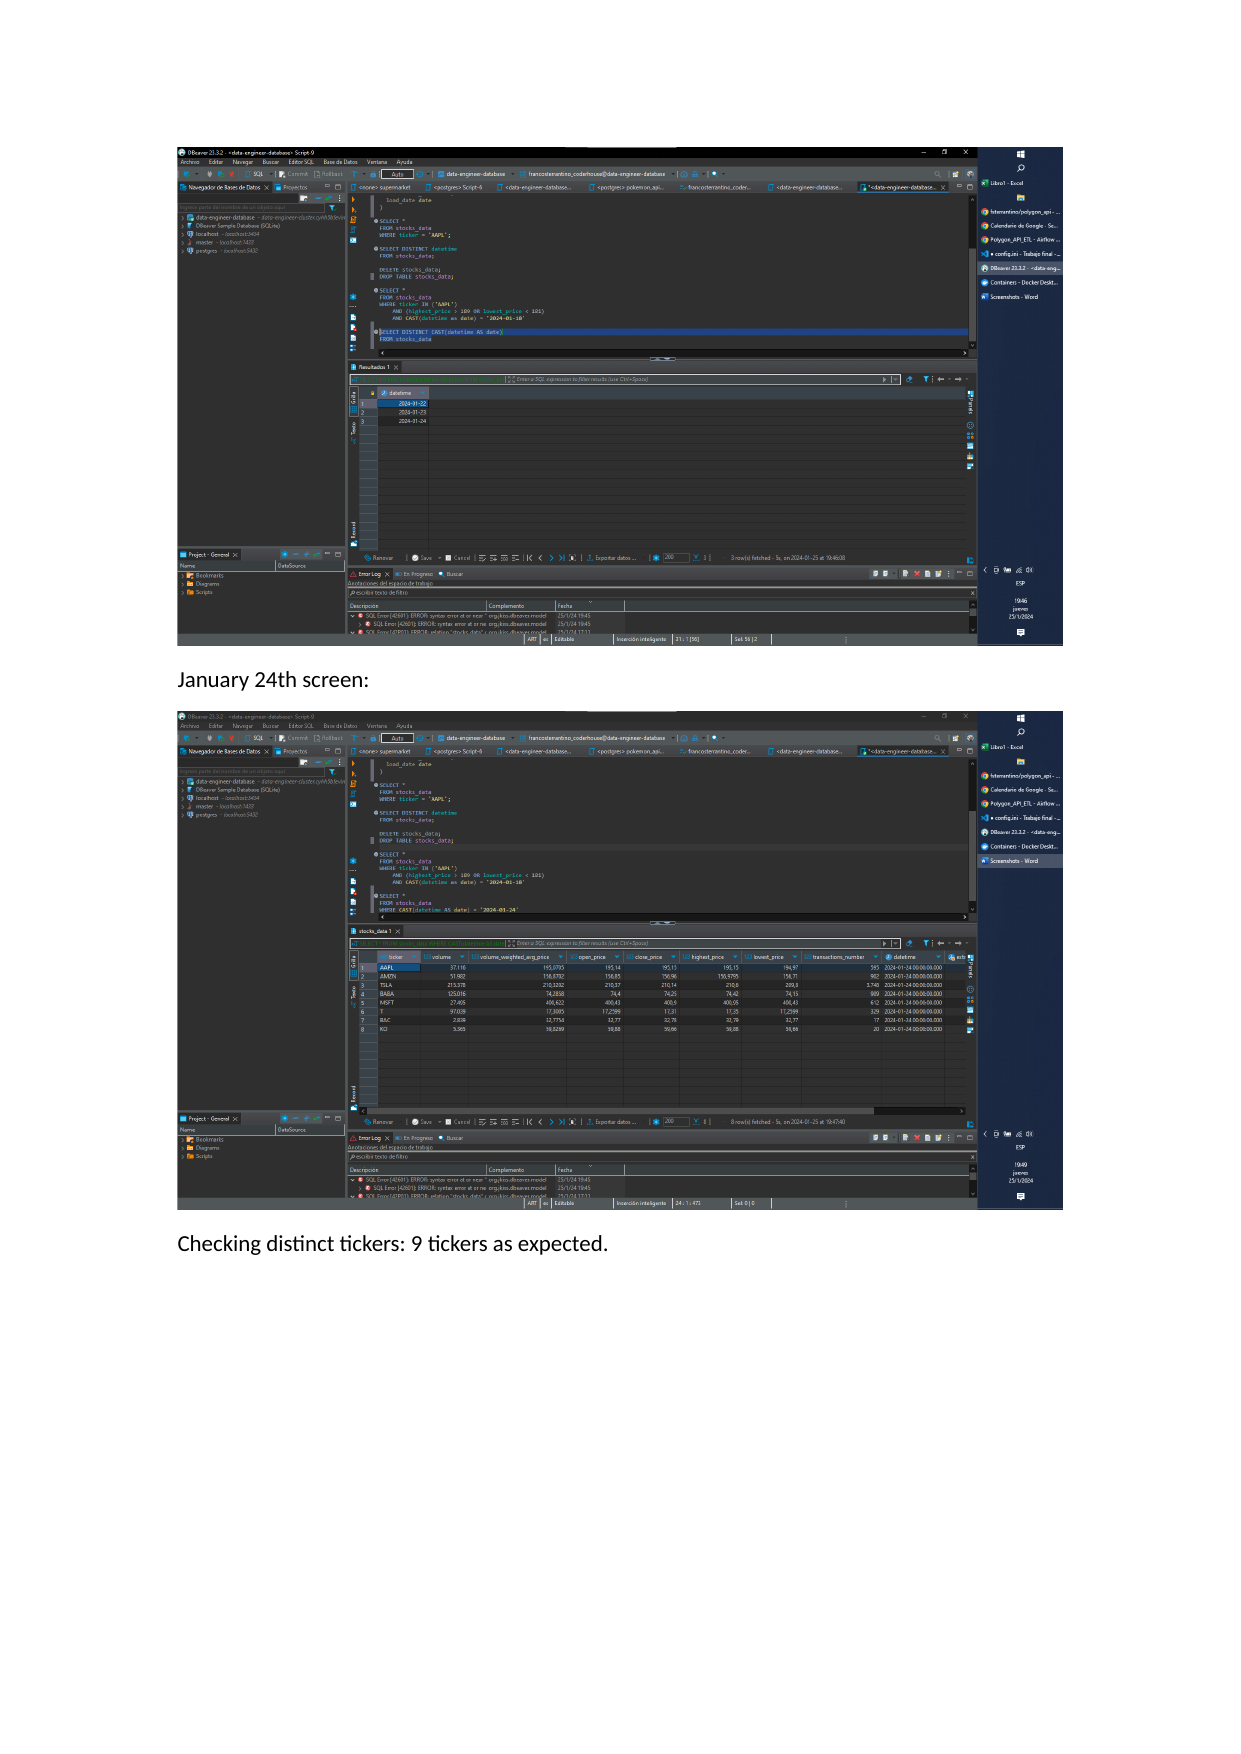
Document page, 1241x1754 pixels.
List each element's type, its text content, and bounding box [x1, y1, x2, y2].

picture [177, 711, 1063, 1210]
text January 24th screen: [177, 665, 1063, 693]
picture [177, 147, 1063, 646]
text Checking distinct tickers: 9 tickers as expected. [177, 1229, 1063, 1257]
